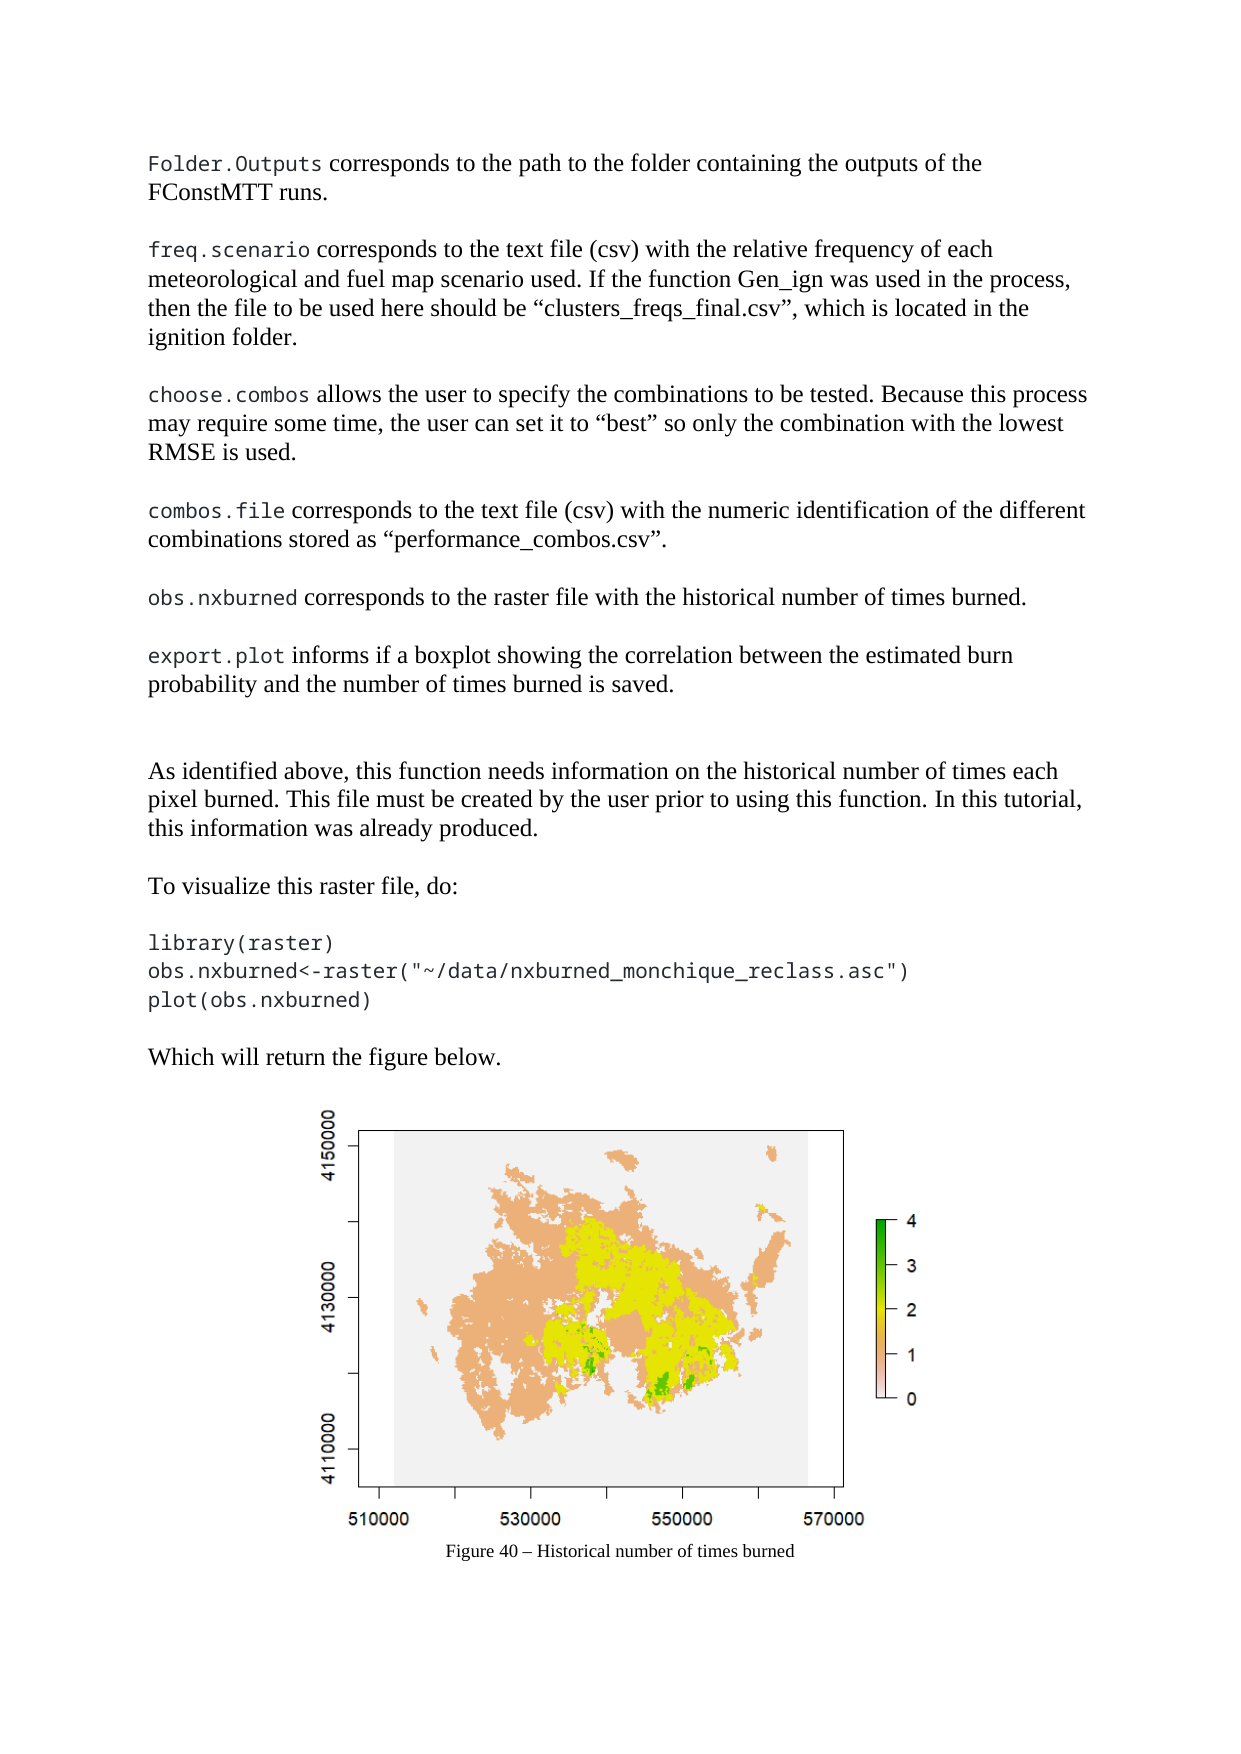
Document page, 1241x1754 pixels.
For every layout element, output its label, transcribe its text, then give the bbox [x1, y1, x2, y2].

text obs.nxburned<-raster("~/data/nxburned_monchique_reclass.asc") [148, 957, 1093, 985]
text Figure 40 – Historical number of times burned [148, 1539, 1093, 1561]
text To visualize this raster file, do: [148, 871, 1093, 899]
text library(raster) [148, 928, 1093, 957]
text export.plot informs if a boxplot showing the correlation between the estimated burn probability and the number of times burned is saved. [148, 640, 1093, 698]
text Folder.Outputs corresponds to the path to the folder containing the outputs of the FConstMTT runs. [148, 148, 1093, 206]
text plot(obs.nxburned) [148, 985, 1093, 1013]
text obs.nxburned corresponds to the raster file with the historical number of times burned. [148, 582, 1093, 611]
text As identified above, this function needs information on the historical number of times each pixel burned. This file must be created by the user prior to using this function. In this tutorial, this information was already produced. [148, 756, 1093, 842]
text combos.file corresponds to the text file (csv) with the numeric identification of the different combinations stored as “performance_combos.csv”. [148, 495, 1093, 553]
picture [310, 1099, 930, 1540]
text choose.combos allows the user to specify the combinations to be tested. Because this process may require some time, the user can set it to “best” so only the combination with the lowest RMSE is used. [148, 379, 1093, 466]
text Which will return the figure below. [148, 1042, 1093, 1071]
text freq.scenario corresponds to the text file (csv) with the relative frequency of each meteorological and fuel map scenario used. If the function Gen_ign was used in the process, then the file to be used here should be “clusters_freqs_final.csv”, which is located in the ignition folder. [148, 234, 1093, 350]
